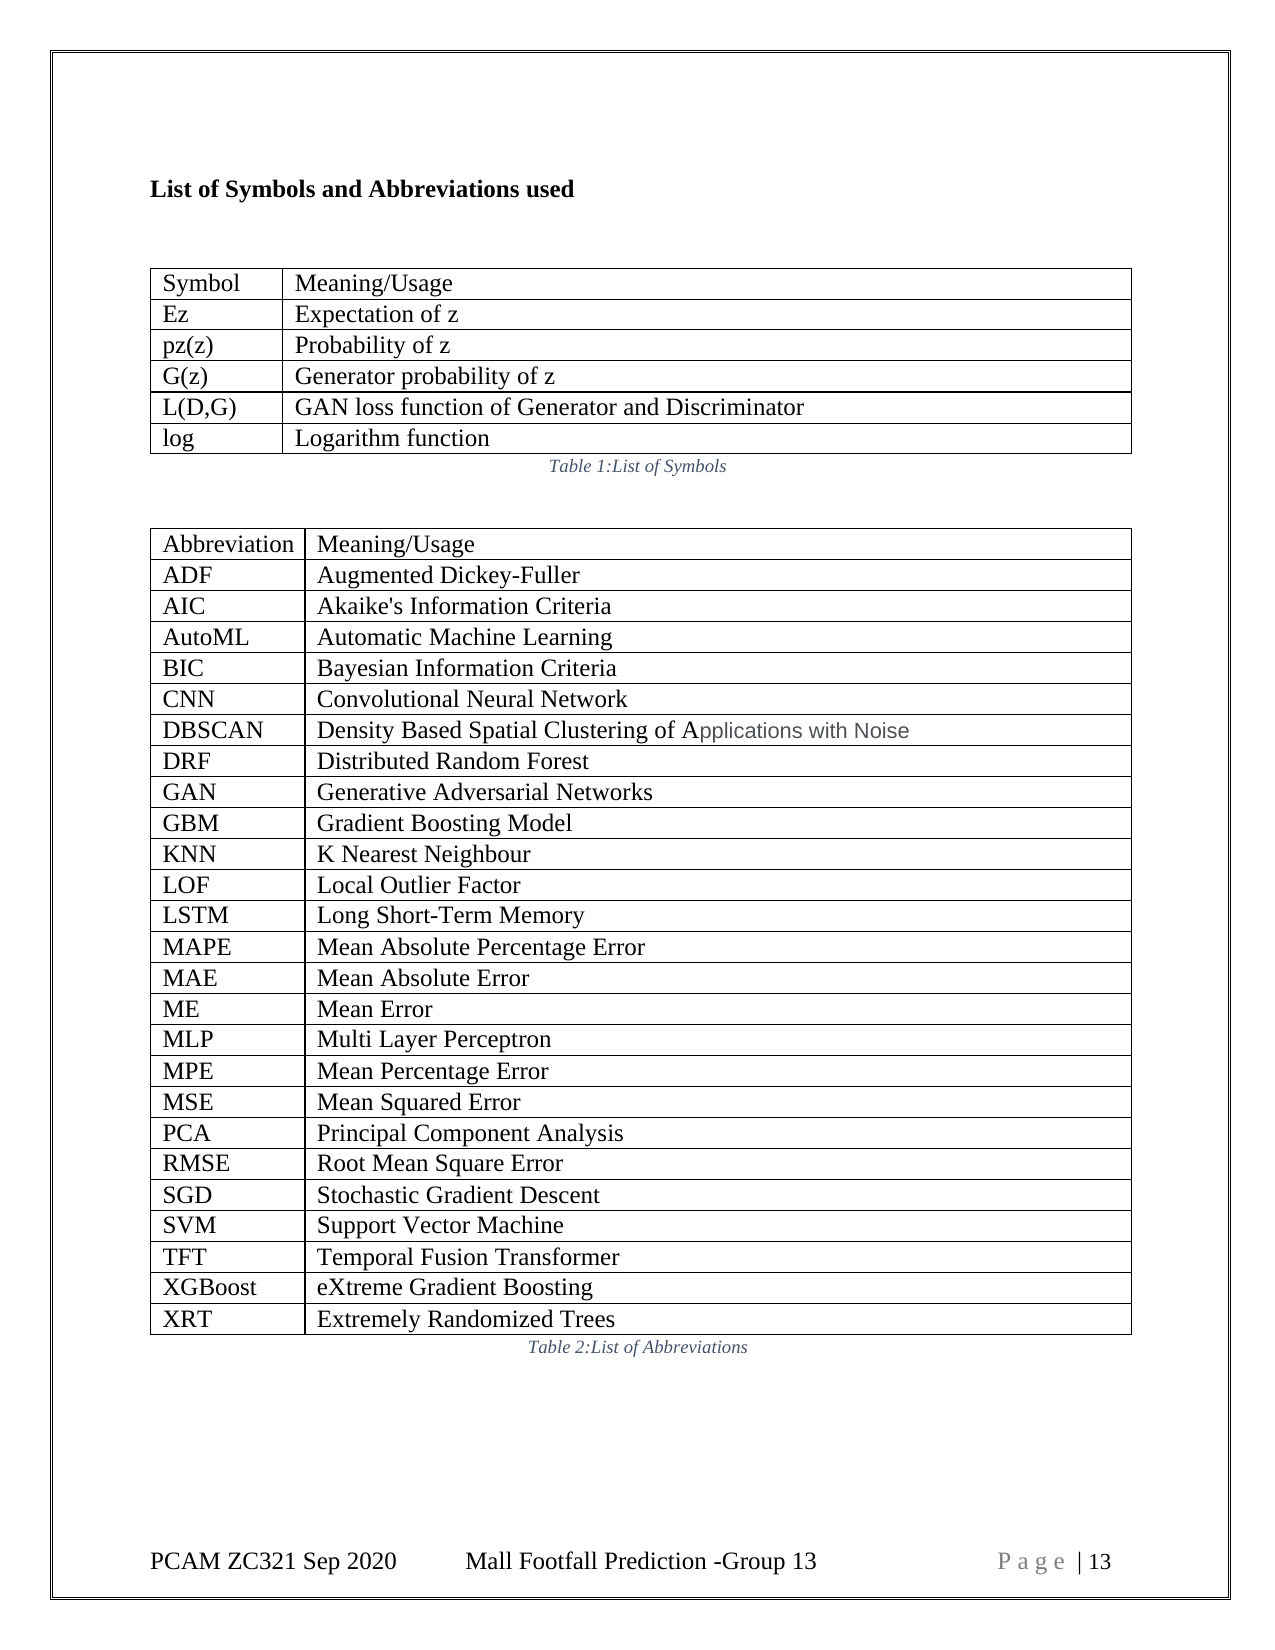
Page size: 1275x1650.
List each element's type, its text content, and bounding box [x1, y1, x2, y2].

table_cell XGBoost [151, 1273, 304, 1303]
table_cell Mean Absolute Percentage Error [306, 932, 1131, 962]
table_cell MSE [151, 1087, 304, 1117]
table_cell SVM [151, 1211, 304, 1241]
table_cell LOF [151, 870, 304, 900]
subtitle List of Symbols and Abbreviations used [150, 174, 1228, 203]
table_cell Principal Component Analysis [306, 1118, 1131, 1148]
table_header Abbreviation [151, 529, 304, 559]
table_cell Akaike's Information Criteria [306, 591, 1131, 621]
table_cell Mean Error [306, 994, 1131, 1024]
table_cell Support Vector Machine [306, 1211, 1131, 1241]
table_cell SGD [151, 1180, 304, 1210]
table_cell AIC [151, 591, 304, 621]
table_cell log [151, 424, 282, 453]
table_cell Root Mean Square Error [306, 1149, 1131, 1179]
table_cell Automatic Machine Learning [306, 622, 1131, 652]
table_cell KNN [151, 839, 304, 869]
table_cell ME [151, 994, 304, 1024]
table_cell TFT [151, 1242, 304, 1272]
table_cell Gradient Boosting Model [306, 808, 1131, 838]
table_cell Convolutional Neural Network [306, 684, 1131, 714]
table_cell GBM [151, 808, 304, 838]
table_cell Stochastic Gradient Descent [306, 1180, 1131, 1210]
table_cell MAE [151, 963, 304, 993]
table_cell Ez [151, 300, 282, 329]
table_cell G(z) [151, 361, 282, 391]
table_cell Extremely Randomized Trees [306, 1304, 1131, 1334]
table_cell GAN loss function of Generator and Discriminator [283, 393, 1131, 422]
table_header Meaning/Usage [283, 269, 1131, 298]
table_header Meaning/Usage [306, 529, 1131, 559]
table_cell DBSCAN [151, 715, 304, 745]
table_cell LSTM [151, 901, 304, 931]
table_cell BIC [151, 653, 304, 683]
text Table 2:List of Abbreviations [338, 1336, 937, 1358]
table_cell ADF [151, 560, 304, 590]
text Table 1:List of Symbols [338, 455, 937, 476]
table_cell AutoML [151, 622, 304, 652]
table_cell pz(z) [151, 330, 282, 360]
table_cell XRT [151, 1304, 304, 1334]
table_cell CNN [151, 684, 304, 714]
table_cell Augmented Dickey-Fuller [306, 560, 1131, 590]
table_cell Logarithm function [283, 424, 1131, 453]
table_cell L(D,G) [151, 393, 282, 422]
table_header Symbol [151, 269, 282, 298]
table_cell Distributed Random Forest [306, 746, 1131, 776]
table_cell Mean Squared Error [306, 1087, 1131, 1117]
table_cell eXtreme Gradient Boosting [306, 1273, 1131, 1303]
table_cell DRF [151, 746, 304, 776]
table_cell Mean Absolute Error [306, 963, 1131, 993]
table_cell GAN [151, 777, 304, 807]
table_cell MPE [151, 1056, 304, 1086]
table_cell Temporal Fusion Transformer [306, 1242, 1131, 1272]
table_cell Local Outlier Factor [306, 870, 1131, 900]
table_cell Probability of z [283, 330, 1131, 360]
table_cell Multi Layer Perceptron [306, 1025, 1131, 1055]
table_cell Density Based Spatial Clustering of Applications with Noise [306, 715, 1131, 745]
table_cell Generative Adversarial Networks [306, 777, 1131, 807]
table_cell RMSE [151, 1149, 304, 1179]
table_cell Long Short-Term Memory [306, 901, 1131, 931]
table_cell K Nearest Neighbour [306, 839, 1131, 869]
table_cell Bayesian Information Criteria [306, 653, 1131, 683]
table_cell MLP [151, 1025, 304, 1055]
table_cell Mean Percentage Error [306, 1056, 1131, 1086]
table_cell MAPE [151, 932, 304, 962]
table_cell Generator probability of z [283, 361, 1131, 391]
table_cell PCA [151, 1118, 304, 1148]
table_cell Expectation of z [283, 300, 1131, 329]
